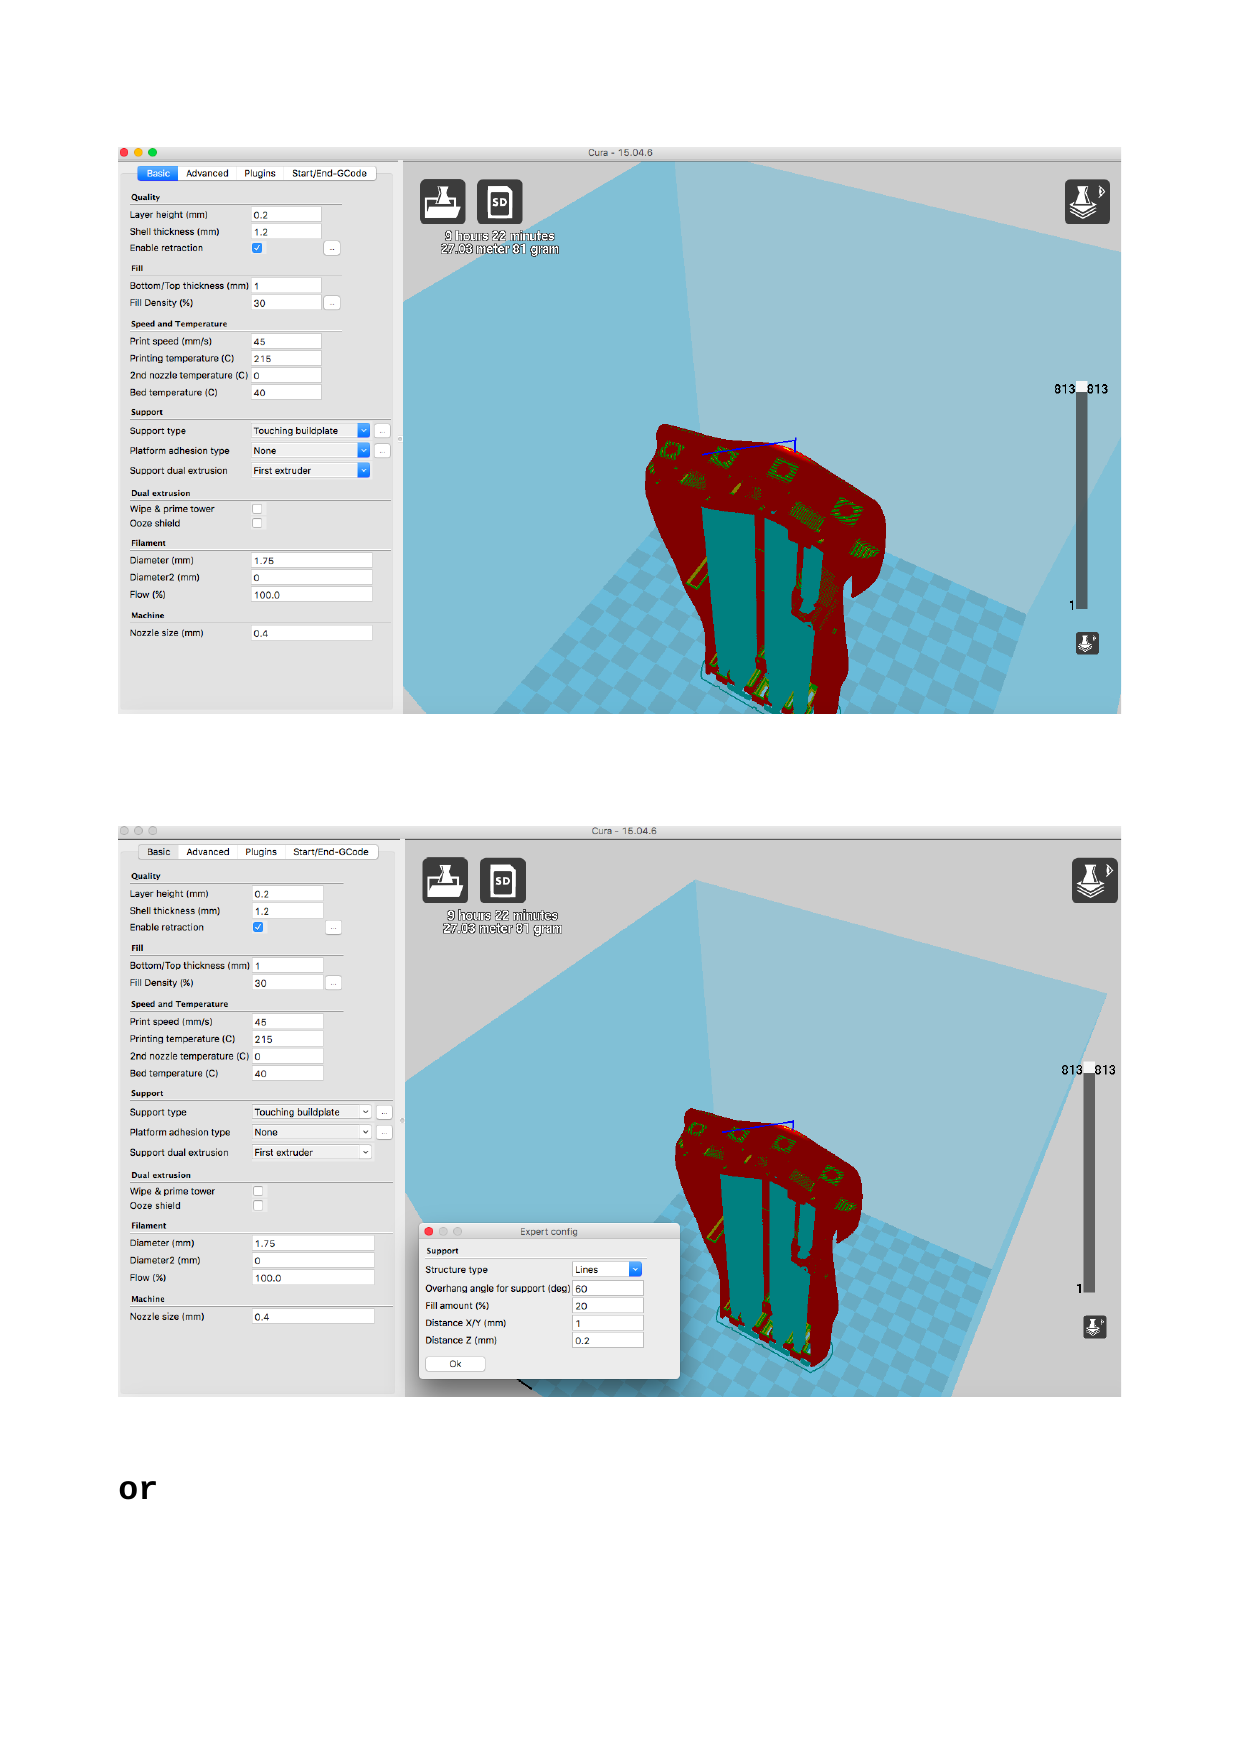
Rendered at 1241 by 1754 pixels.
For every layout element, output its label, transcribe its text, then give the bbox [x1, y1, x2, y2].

picture [118, 147, 1122, 714]
text or [118, 1472, 1122, 1510]
picture [118, 826, 1122, 1397]
